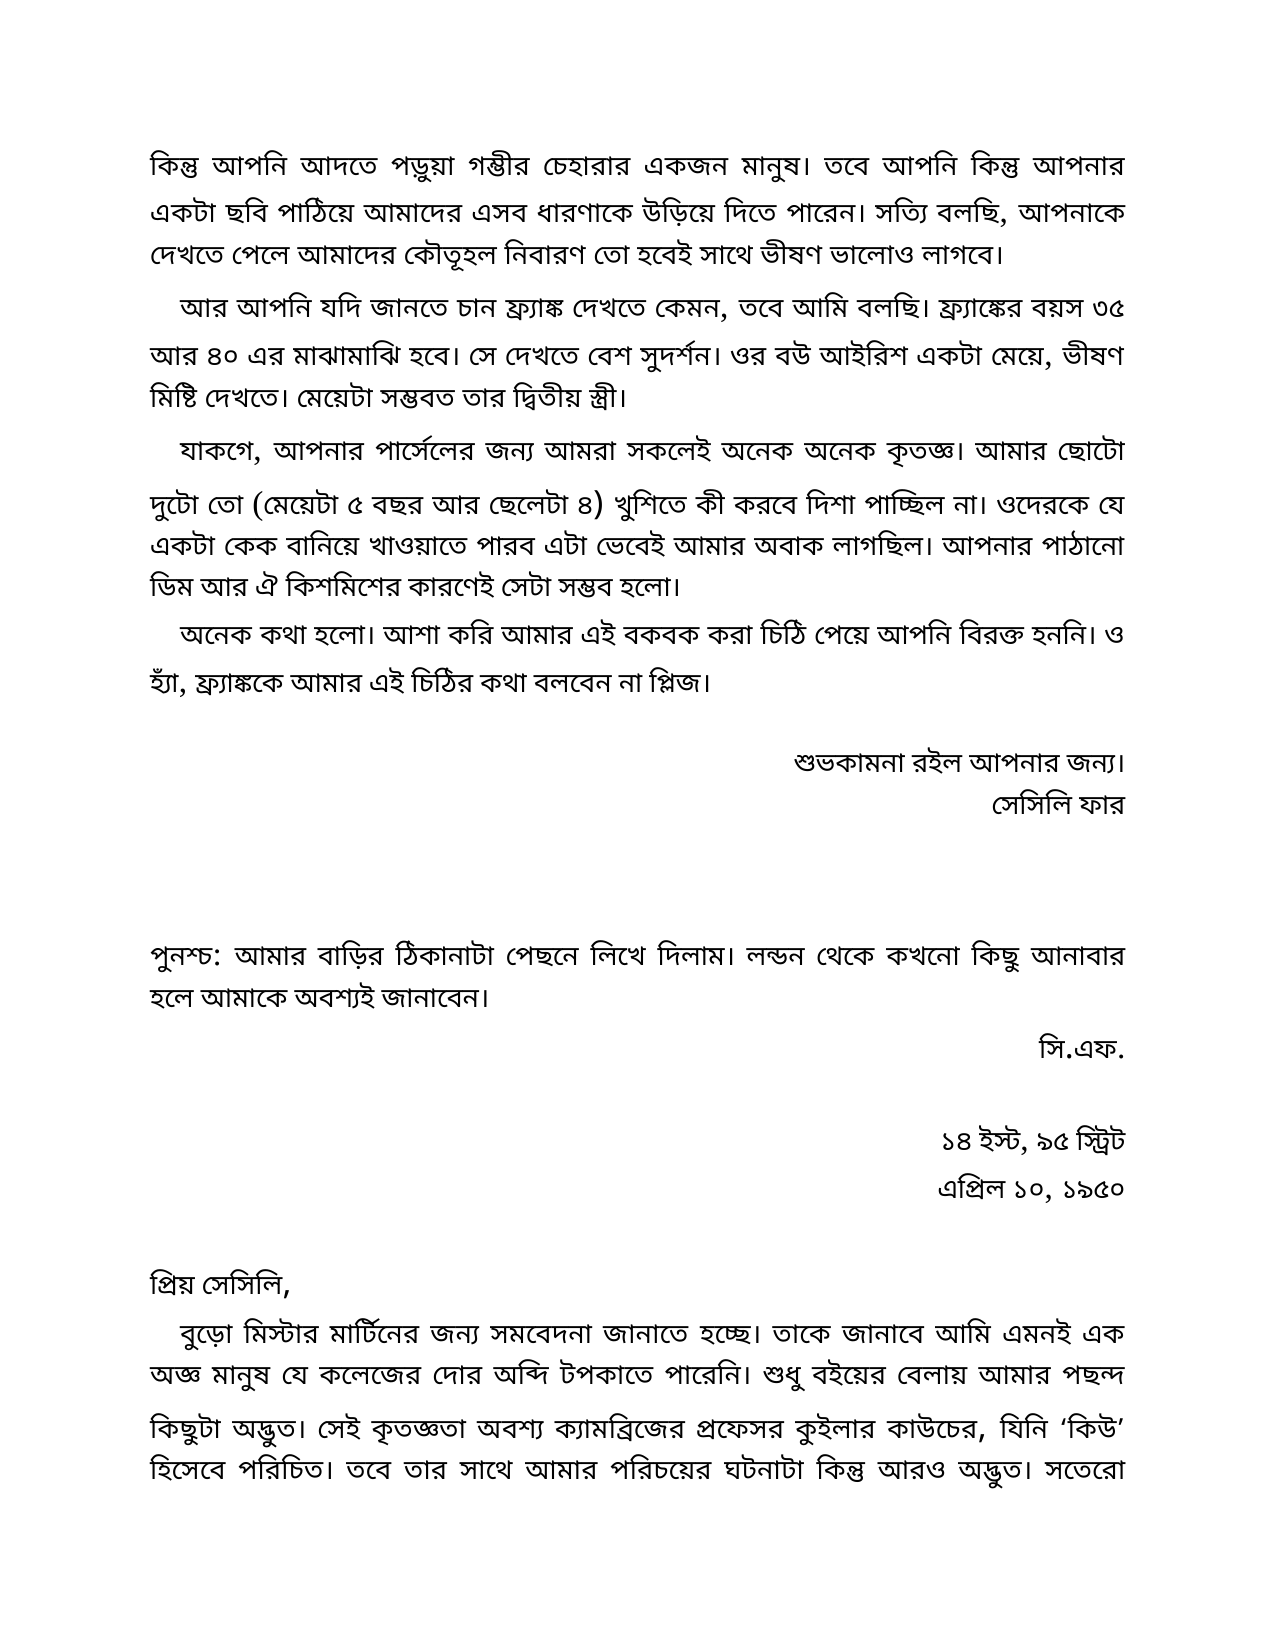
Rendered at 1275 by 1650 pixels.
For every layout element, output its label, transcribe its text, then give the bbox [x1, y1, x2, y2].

text সেসিলি ফার [150, 789, 1125, 825]
text ১৪ ইস্ট, ৯৫ স্ট্রিট [150, 1119, 1125, 1162]
text সি.এফ. [150, 1023, 1125, 1070]
text যাকগে, আপনার পার্সেলের জন্য আমরা সকলেই অনেক অনেক কৃতজ্ঞ। আমার ছোটো দুটো তো (মেয়েটা ৫ বছর আর ছেলেটা ৪) খুশিতে কী করবে দিশা পাচ্ছিল না। ওদেরকে যে একটা কেক বানিয়ে খাওয়াতে পারব এটা ভেবেই আমার অবাক লাগছিল। আপনার পাঠানো ডিম আর ঐ কিশমিশের কারণেই সেটা সম্ভব হলো। [150, 429, 1125, 608]
text অনেক কথা হলো। আশা করি আমার এই বকবক করা চিঠি পেয়ে আপনি বিরক্ত হননি। ও হ্যাঁ, ফ্র্যাঙ্ককে আমার এই চিঠির কথা বলবেন না প্লিজ। [150, 619, 1125, 703]
text আর আপনি যদি জানতে চান ফ্র্যাঙ্ক দেখতে কেমন, তবে আমি বলছি। ফ্র্যাঙ্কের বয়স ৩৫ আর ৪০ এর মাঝামাঝি হবে। সে দেখতে বেশ সুদর্শন। ওর বউ আইরিশ একটা মেয়ে, ভীষণ মিষ্টি দেখতে। মেয়েটা সম্ভবত তার দ্বিতীয় স্ত্রী। [150, 287, 1125, 418]
text এপ্রিল ১০, ১৯৫০ [150, 1168, 1125, 1210]
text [150, 150, 1125, 275]
text প্রিয় সেসিলি, [150, 1259, 1125, 1305]
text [150, 1318, 1125, 1490]
text শুভকামনা রইল আপনার জন্য। [150, 748, 1125, 784]
text পুনশ্চ: আমার বাড়ির ঠিকানাটা পেছনে লিখে দিলাম। লন্ডন থেকে কখনো কিছু আনাবার হলে আমাকে অবশ্যই জানাবেন। [150, 934, 1125, 1018]
